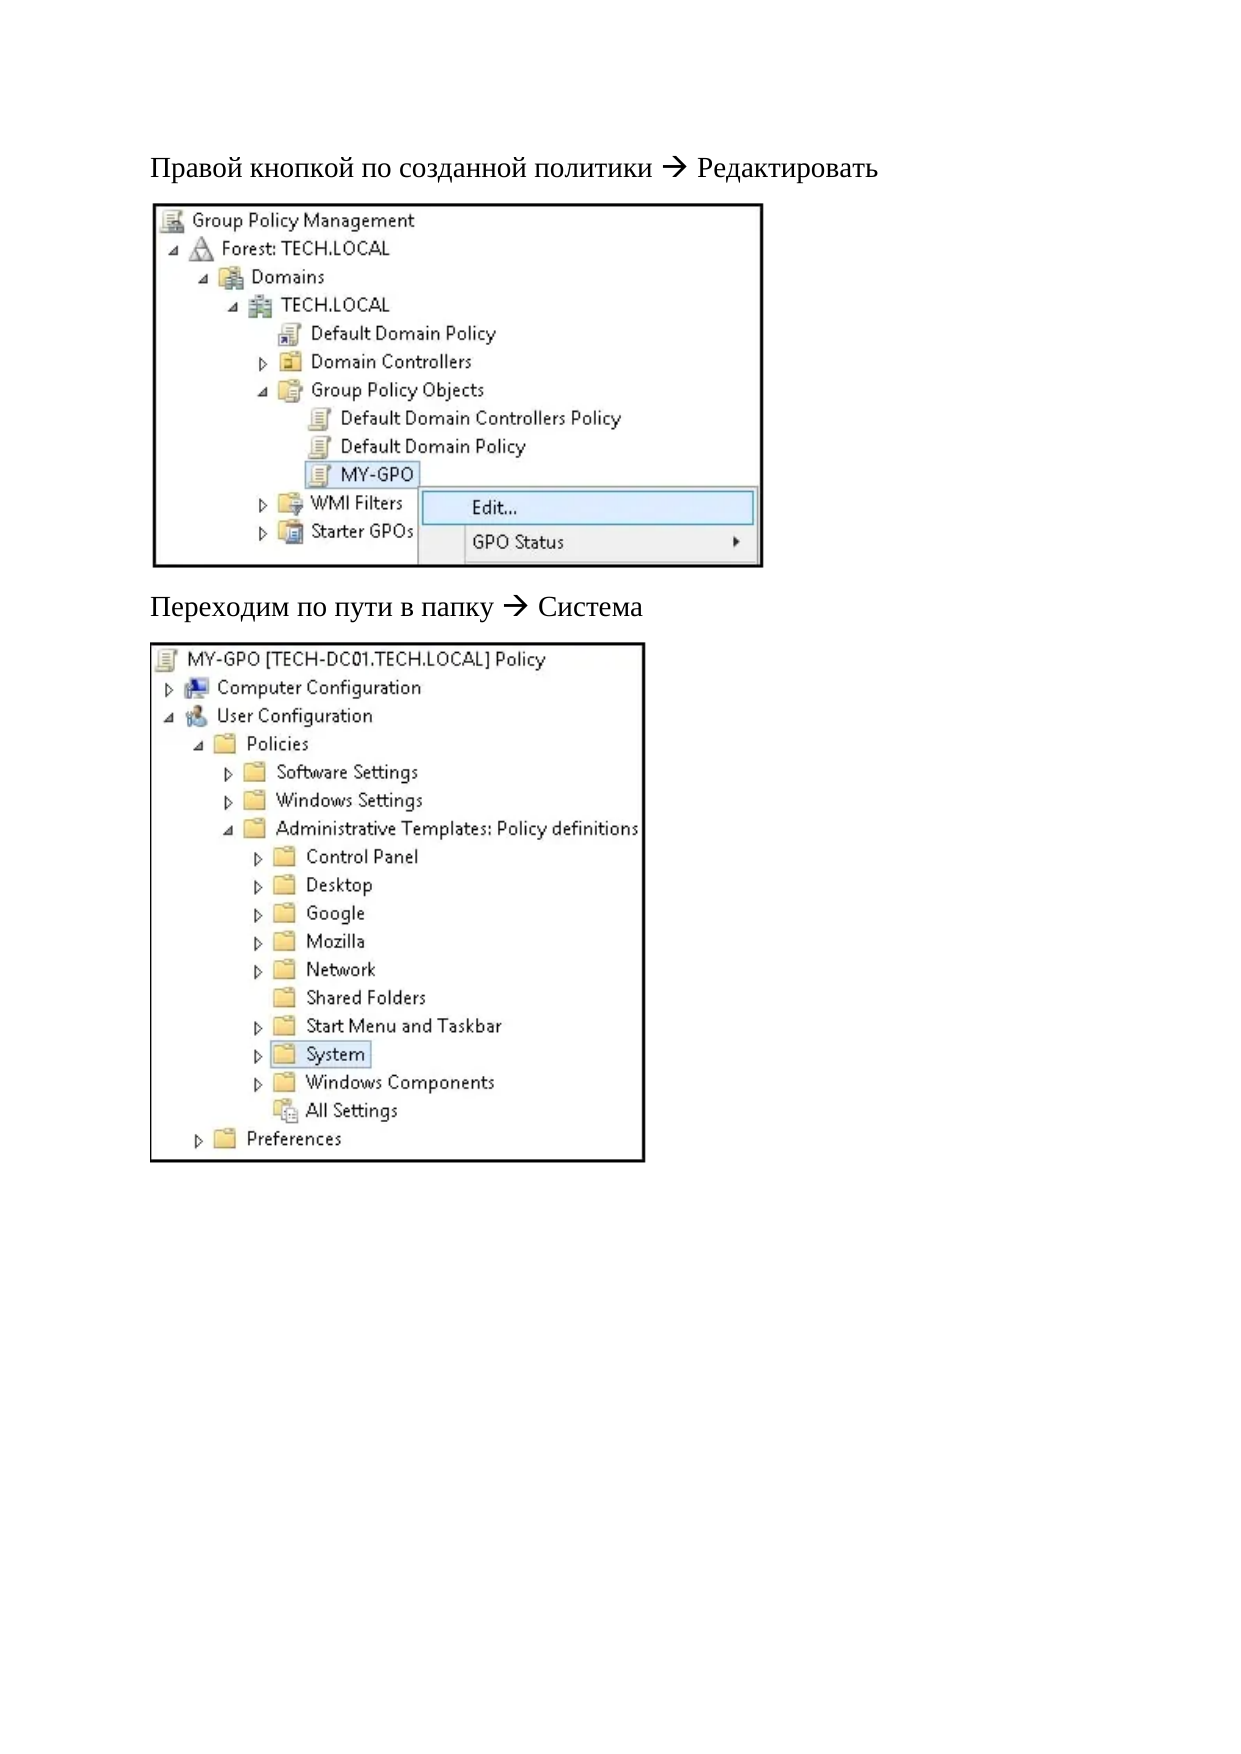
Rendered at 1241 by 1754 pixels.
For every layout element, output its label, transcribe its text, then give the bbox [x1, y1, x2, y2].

text Правой кнопкой по созданной политики Редактировать [150, 150, 1090, 184]
text Переходим по пути в папку Система [150, 589, 1090, 623]
picture [150, 202, 764, 571]
picture [150, 641, 647, 1169]
